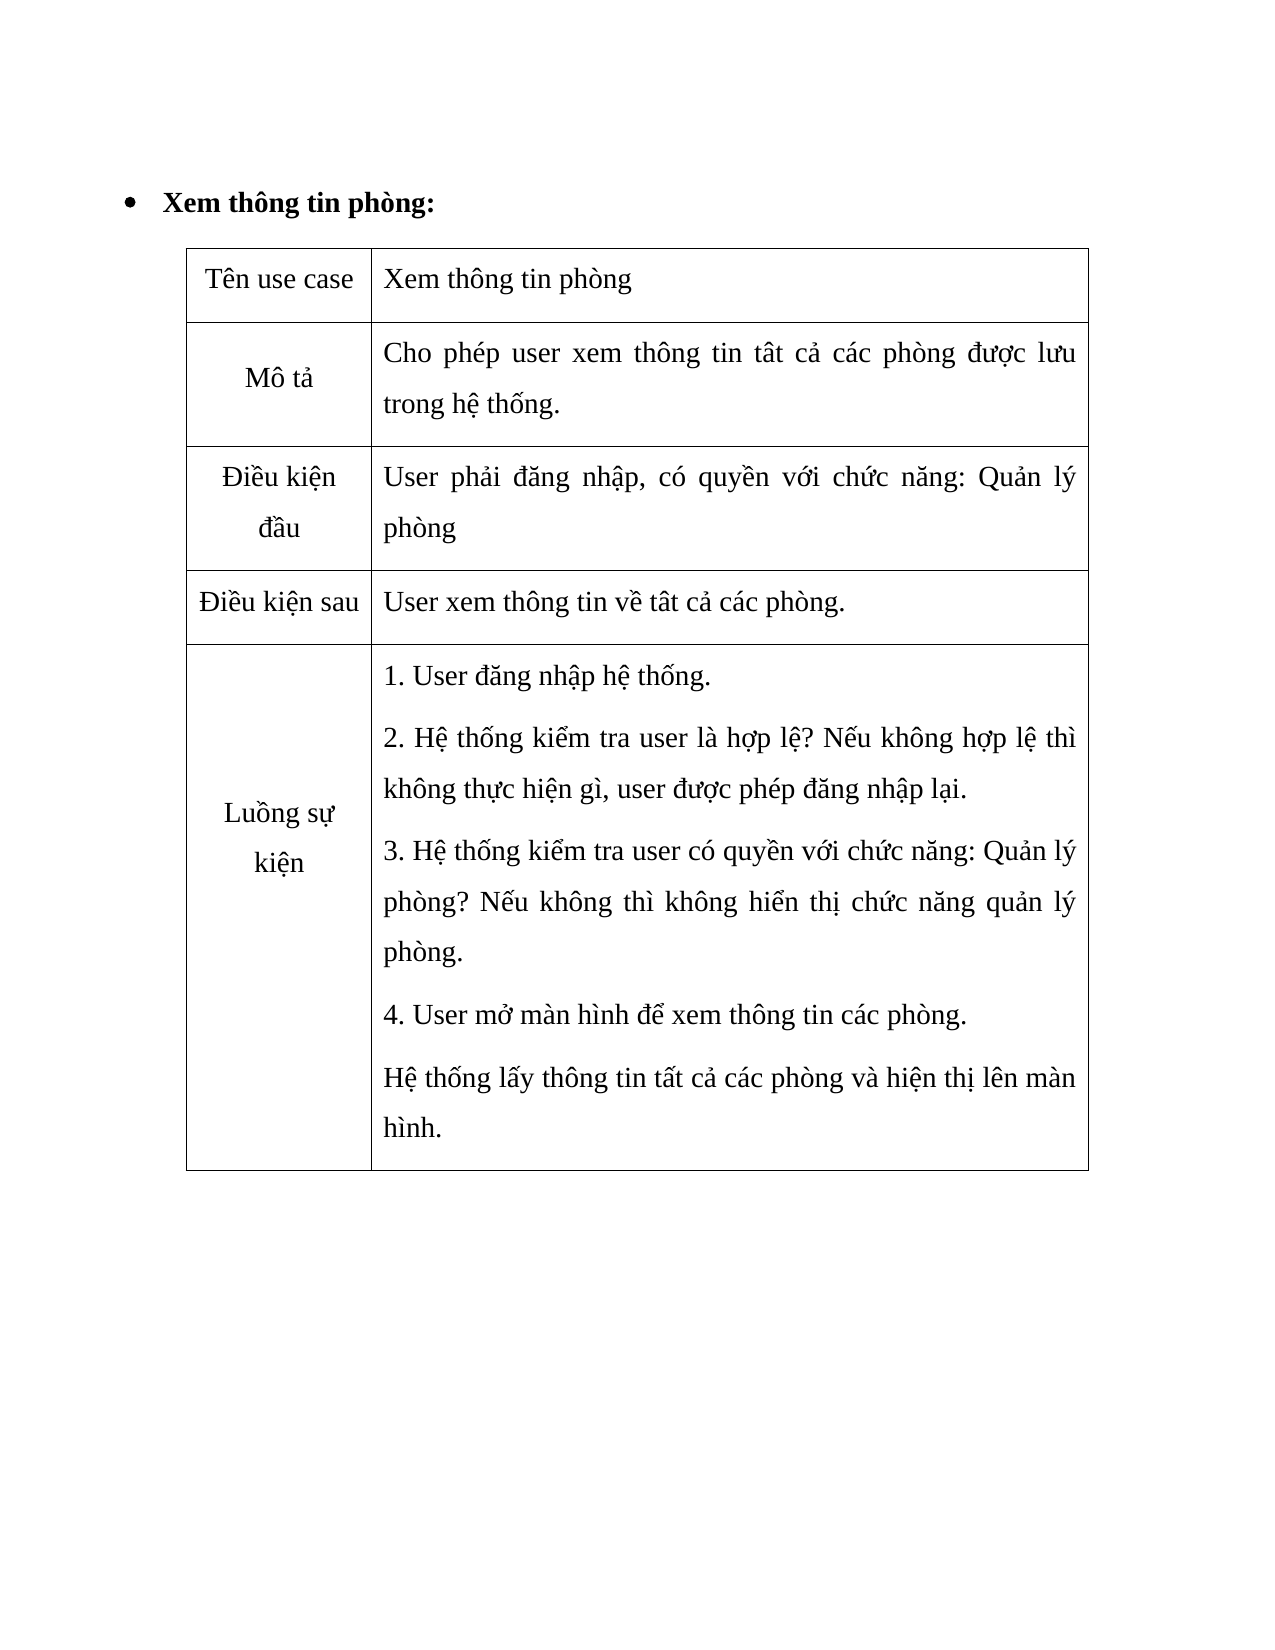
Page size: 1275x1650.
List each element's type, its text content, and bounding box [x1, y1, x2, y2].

table_cell User xem thông tin về tât cả các phòng. [372, 571, 1088, 644]
table_cell Điều kiện sau [187, 571, 371, 644]
table_cell 1. User đăng nhập hệ thống. 2. Hệ thống kiểm tra user là hợp lệ? Nếu không hợp lệ thì không thực hiện gì, user được phép đăng nhập lại. 3. Hệ thống kiểm tra user có quyền với chức năng: Quản lý phòng? Nếu không thì không hiển thị chức năng quản lý phòng. 4. User mở màn hình để xem thông tin các phòng. Hệ thống lấy thông tin tất cả các phòng và hiện thị lên màn hình. [372, 645, 1088, 1170]
table_cell Mô tả [187, 323, 371, 446]
table_cell Điều kiện đầu [187, 447, 371, 570]
table_header Xem thông tin phòng [372, 249, 1088, 322]
list Xem thông tin phòng: [125, 185, 1157, 219]
table_header Tên use case [187, 249, 371, 322]
table_cell Luồng sự kiện [187, 645, 371, 1170]
table_cell Cho phép user xem thông tin tât cả các phòng được lưu trong hệ thống. [372, 323, 1088, 446]
table_cell User phải đăng nhập, có quyền với chức năng: Quản lý phòng [372, 447, 1088, 570]
